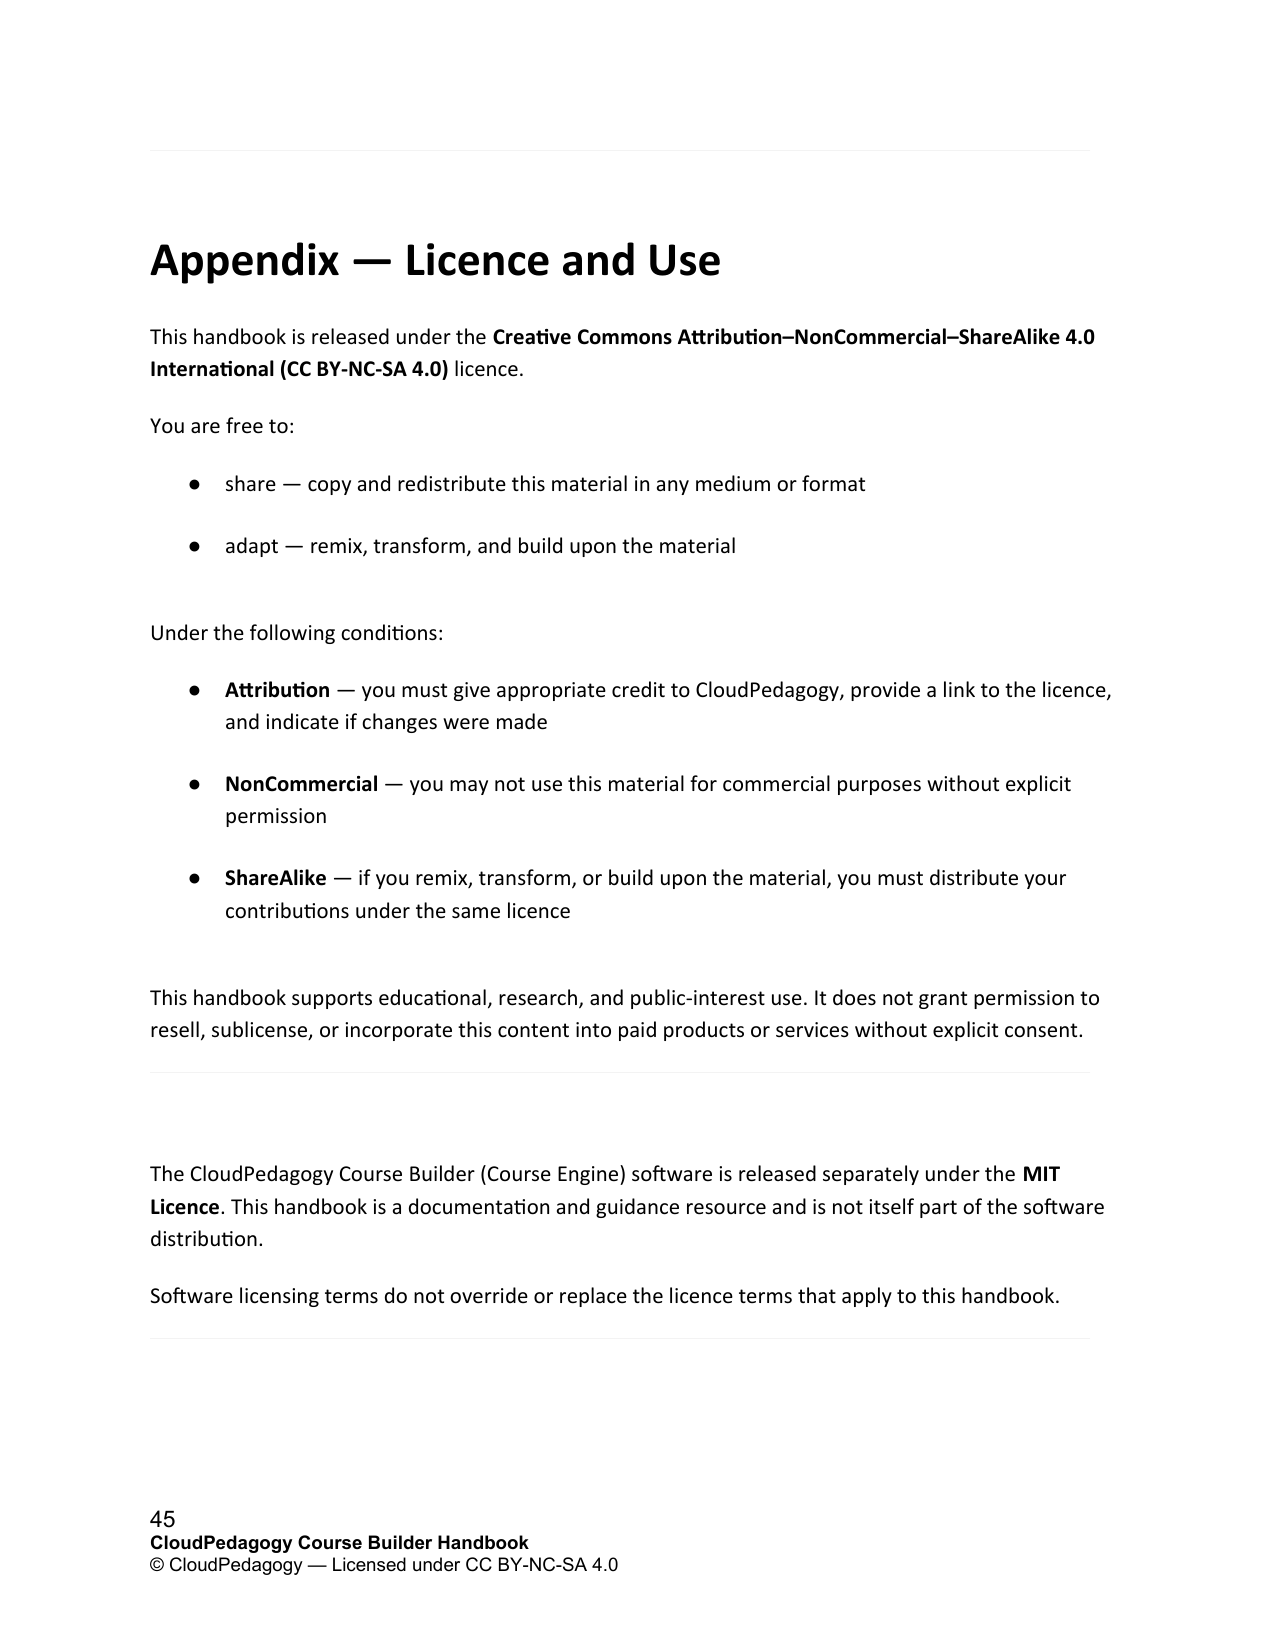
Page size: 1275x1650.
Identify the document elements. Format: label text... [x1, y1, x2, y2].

list NonCommercial — you may not use this material for commercial purposes without explicit permission [187, 770, 1125, 860]
subtitle Appendix — Licence and Use [150, 230, 1125, 289]
list Attribution — you must give appropriate credit to CloudPedagogy, provide a link to the licence, and indicate if changes were made [187, 675, 1125, 766]
list ShareAlike — if you remix, transform, or build upon the material, you must distribute your contributions under the same licence [187, 864, 1125, 954]
text This handbook supports educational, research, and public-interest use. It does not grant permission to resell, sublicense, or incorporate this content into paid products or services without explicit consent. [150, 983, 1125, 1043]
text Software licensing terms do not override or replace the licence terms that apply to this handbook. [150, 1282, 1125, 1309]
text You are free to: [150, 412, 1125, 440]
text This handbook is released under the Creative Commons Attribution–NonCommercial–ShareAlike 4.0 International (CC BY-NC-SA 4.0) licence. [150, 322, 1125, 383]
list adapt — remix, transform, and build upon the material [187, 531, 1125, 589]
text Under the following conditions: [150, 618, 1125, 646]
list share — copy and redistribute this material in any medium or format [187, 469, 1125, 527]
text The CloudPedagogy Course Builder (Course Engine) software is released separately under the MIT Licence. This handbook is a documentation and guidance resource and is not itself part of the software distribution. [150, 1160, 1125, 1252]
